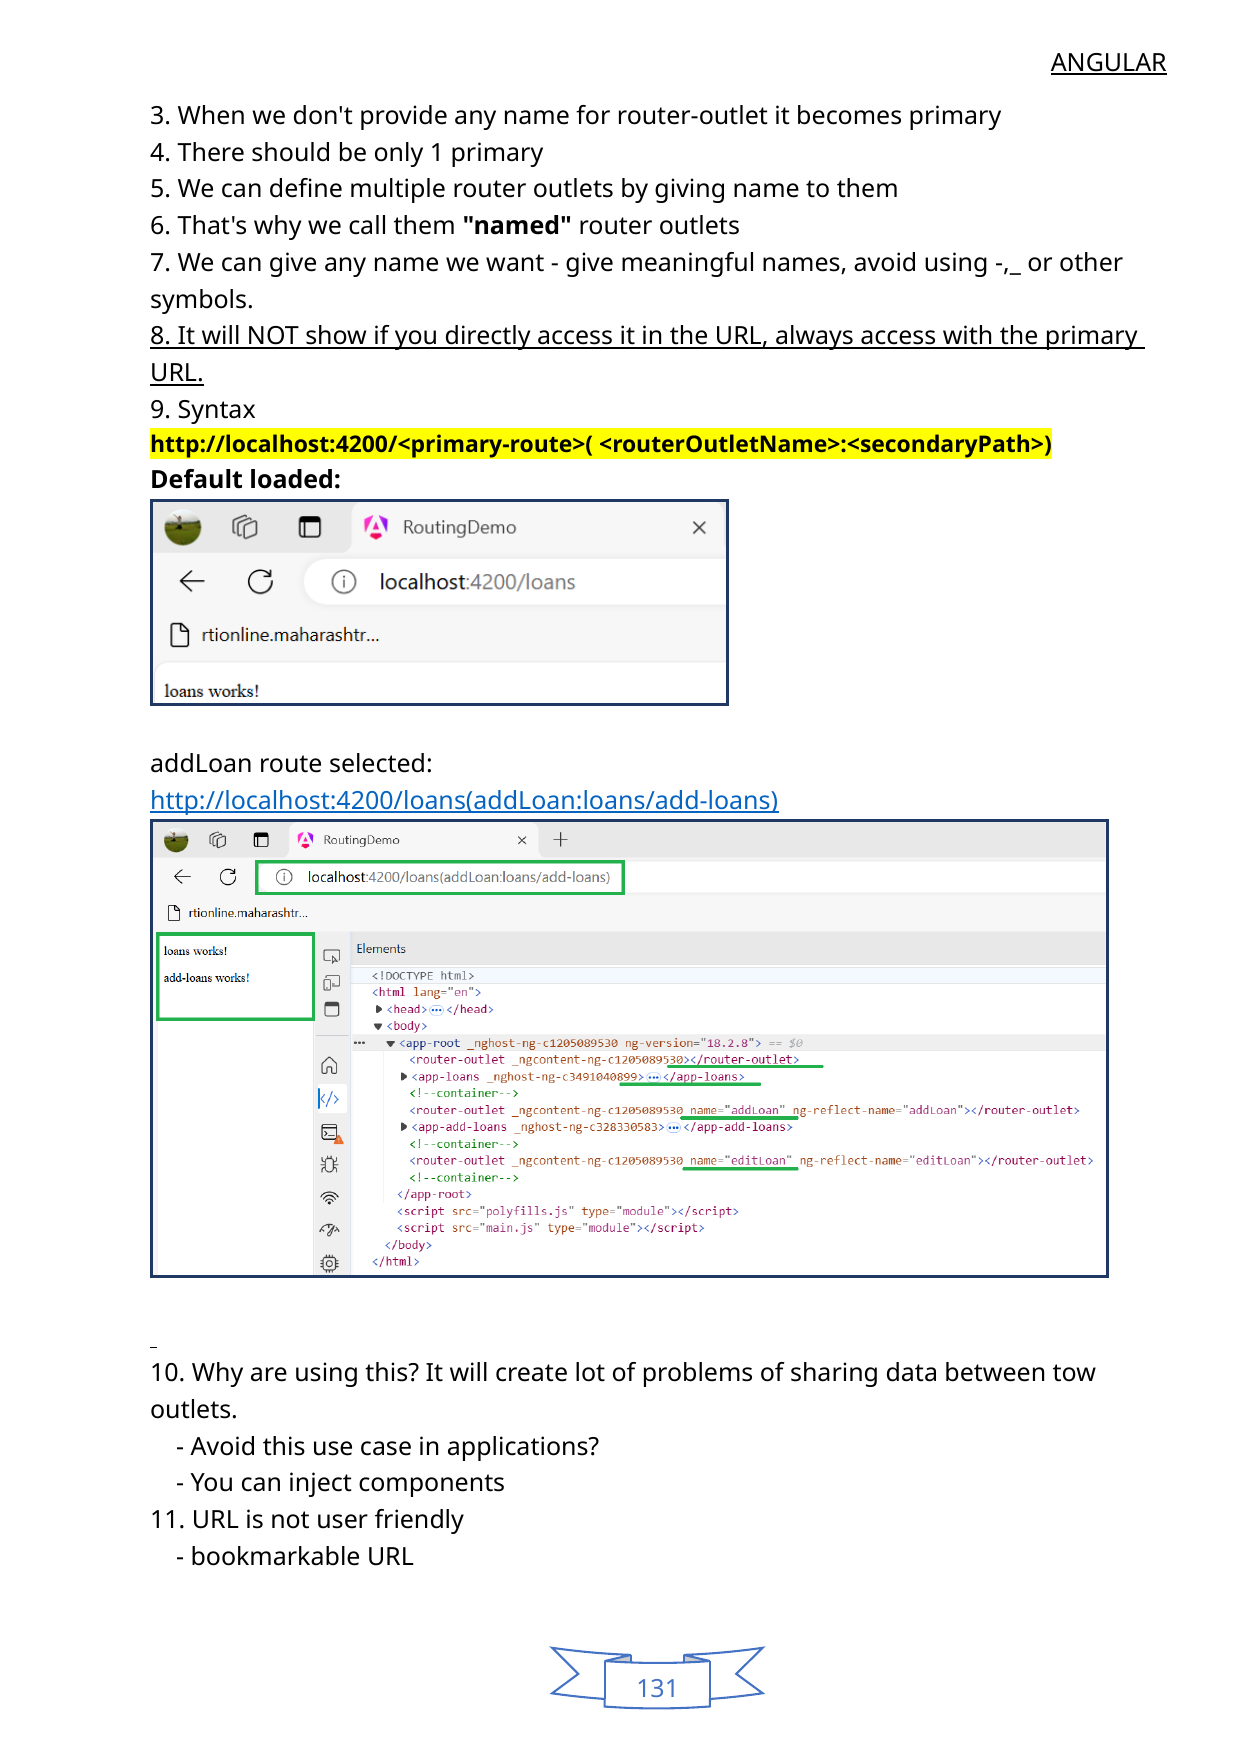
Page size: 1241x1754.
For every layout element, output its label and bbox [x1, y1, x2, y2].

picture [153, 502, 726, 703]
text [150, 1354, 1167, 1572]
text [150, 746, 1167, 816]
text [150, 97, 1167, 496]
picture [153, 822, 1106, 1275]
